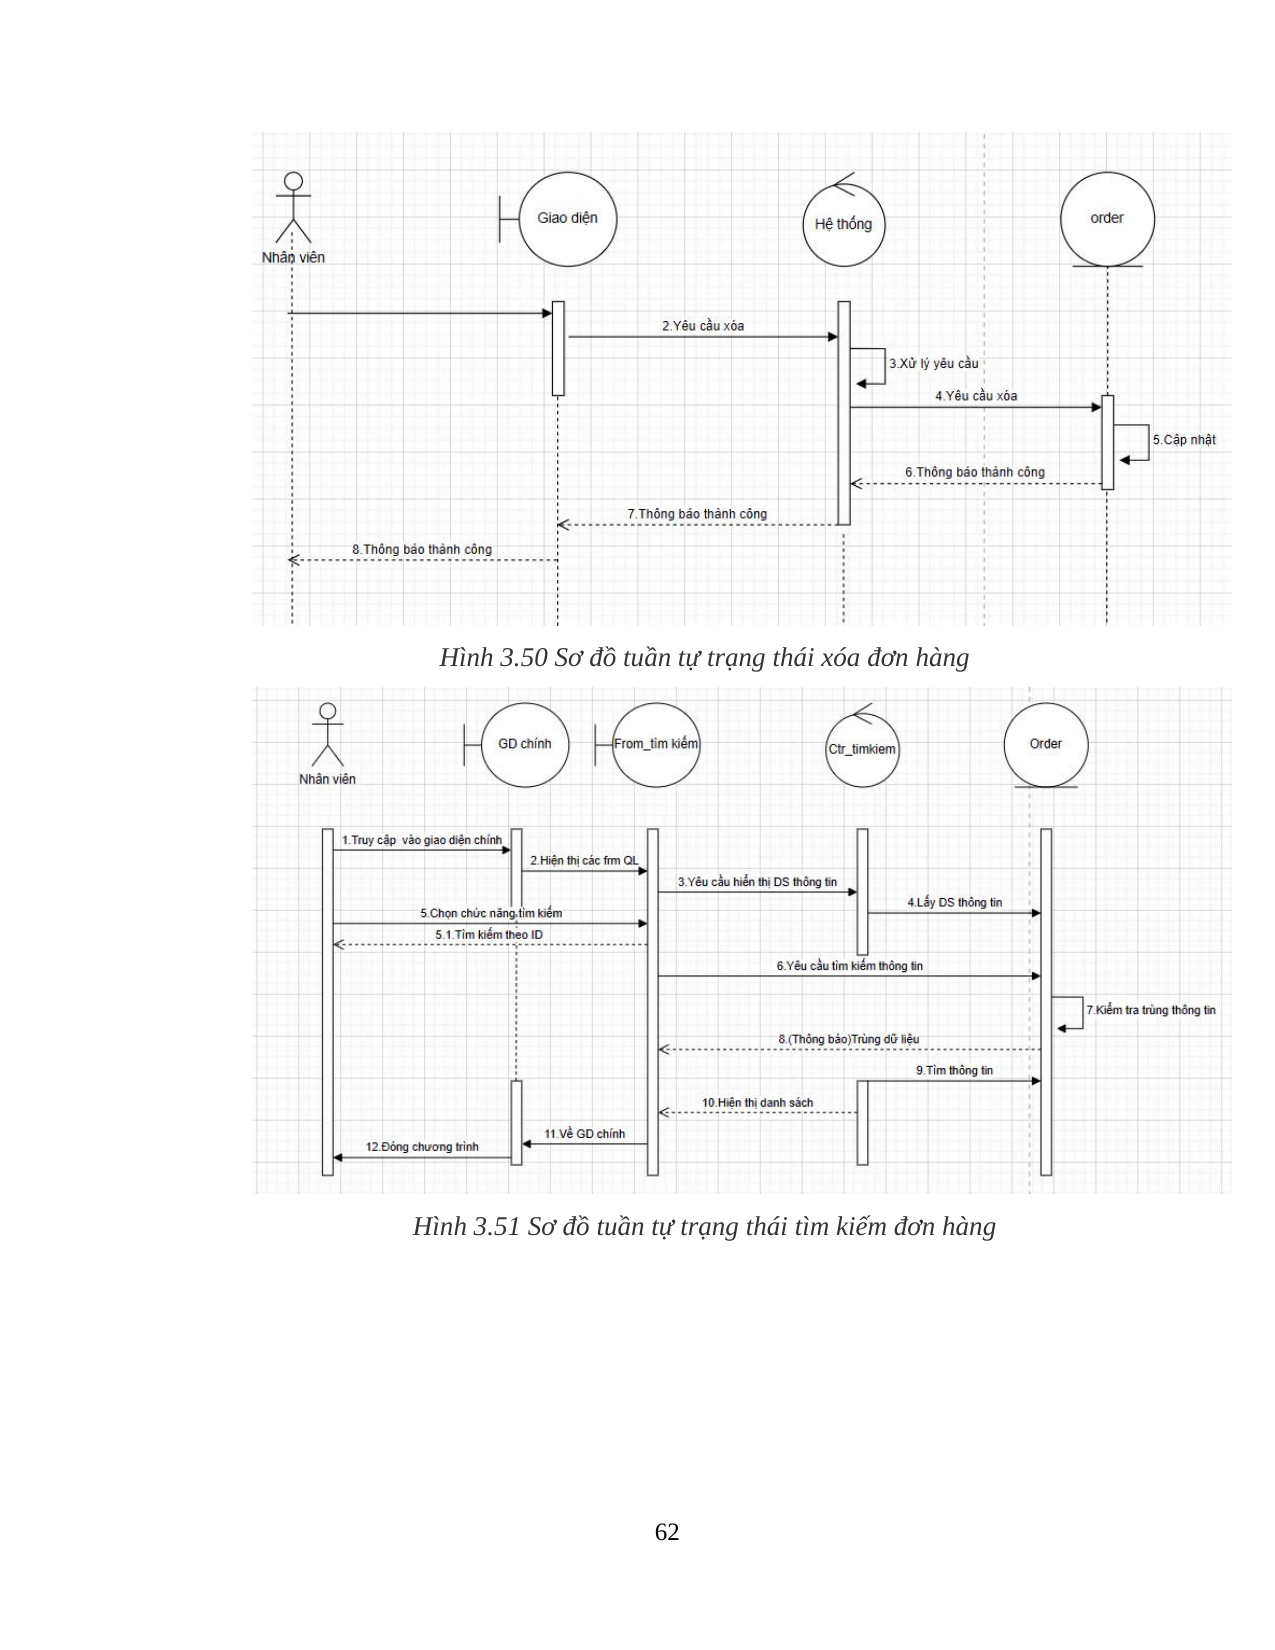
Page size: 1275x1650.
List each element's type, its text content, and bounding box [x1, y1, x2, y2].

picture [252, 132, 1232, 626]
picture [252, 687, 1232, 1194]
list Hình 3.51 Sơ đồ tuần tự trạng thái tìm kiếm đơn hàng [252, 1194, 1157, 1241]
list Hình 3.50 Sơ đồ tuần tự trạng thái xóa đơn hàng [252, 626, 1157, 672]
